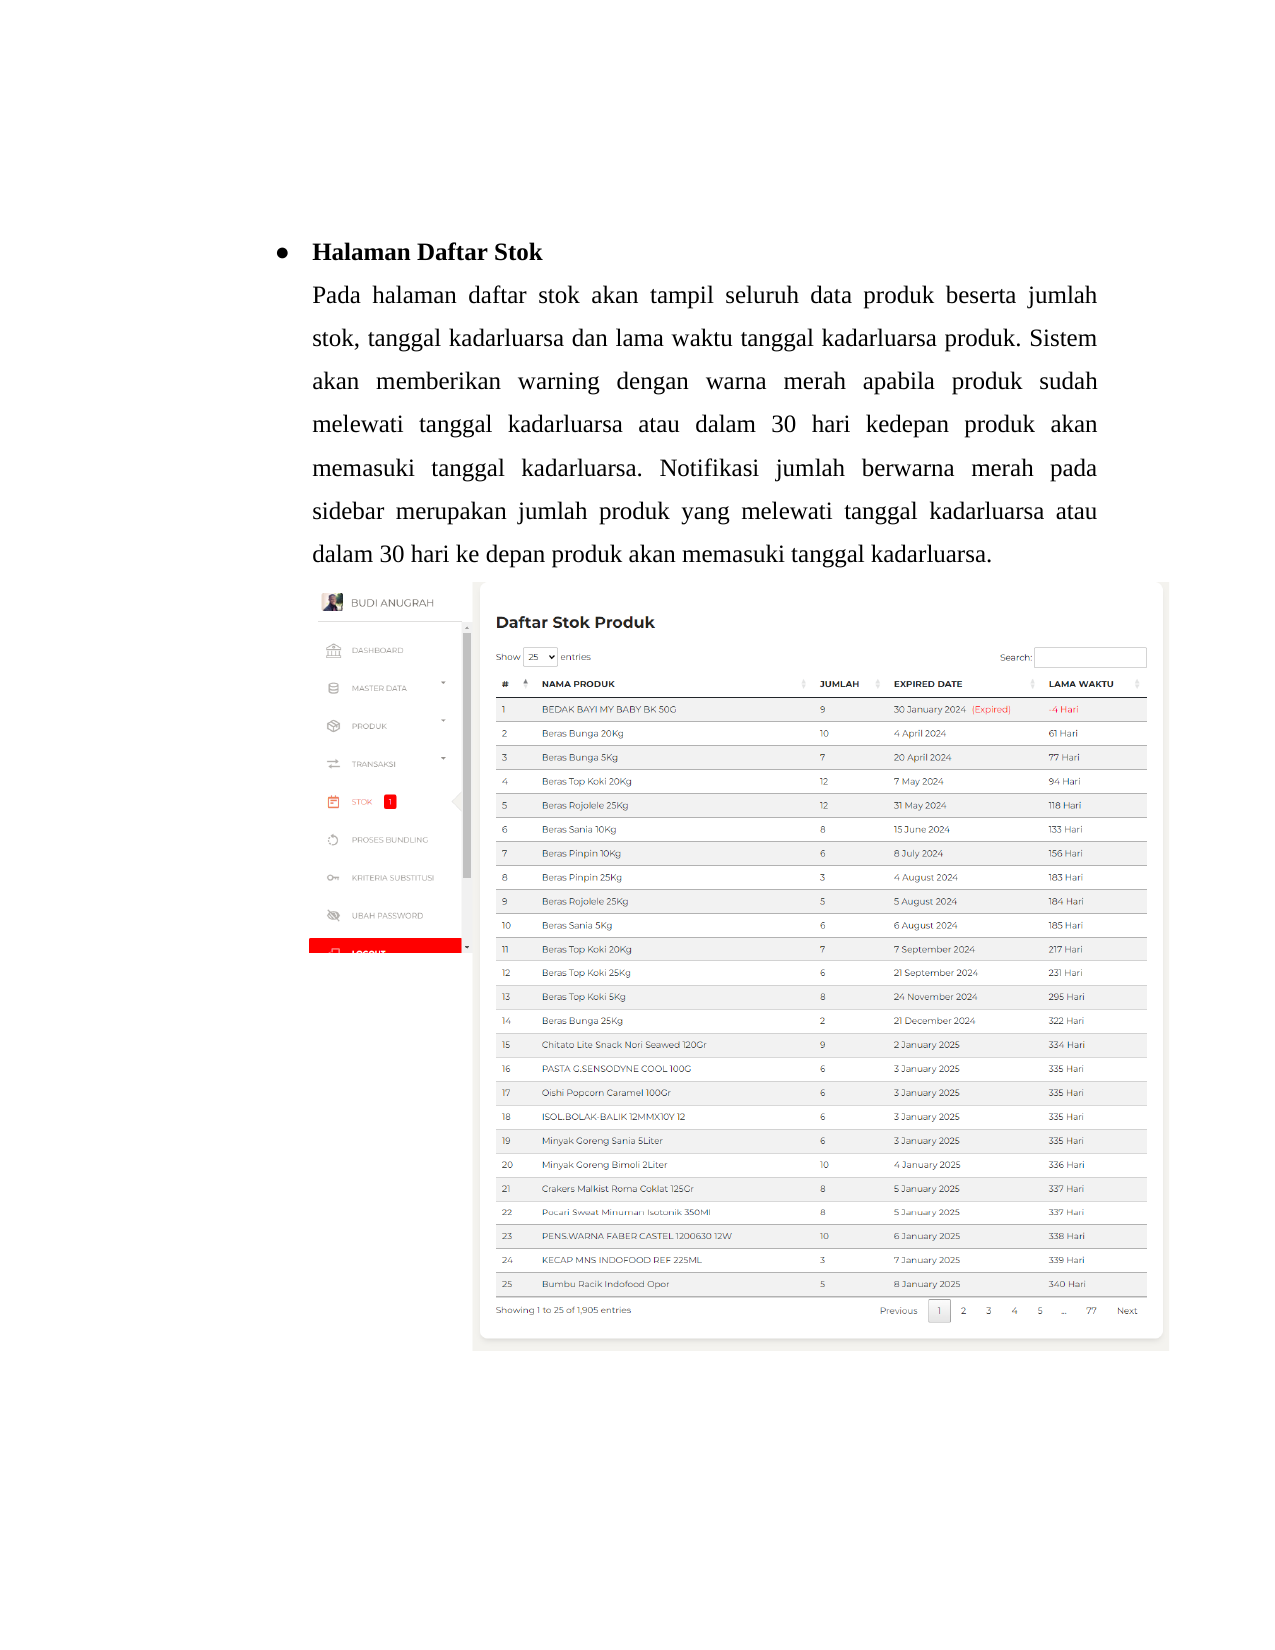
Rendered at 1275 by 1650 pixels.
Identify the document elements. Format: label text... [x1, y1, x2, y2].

text Pada halaman daftar stok akan tampil seluruh data produk beserta jumlah stok, tanggal kadarluarsa dan lama waktu tanggal kadarluarsa produk. Sistem akan memberikan warning dengan warna merah apabila produk sudah melewati tanggal kadarluarsa atau dalam 30 hari kedepan produk akan memasuki tanggal kadarluarsa. Notifikasi jumlah berwarna merah pada sidebar merupakan jumlah produk yang melewati tanggal kadarluarsa atau dalam 30 hari ke depan produk akan memasuki tanggal kadarluarsa. [312, 280, 1098, 568]
picture [308, 582, 1170, 1352]
list Halaman Daftar Stok [274, 237, 1098, 266]
